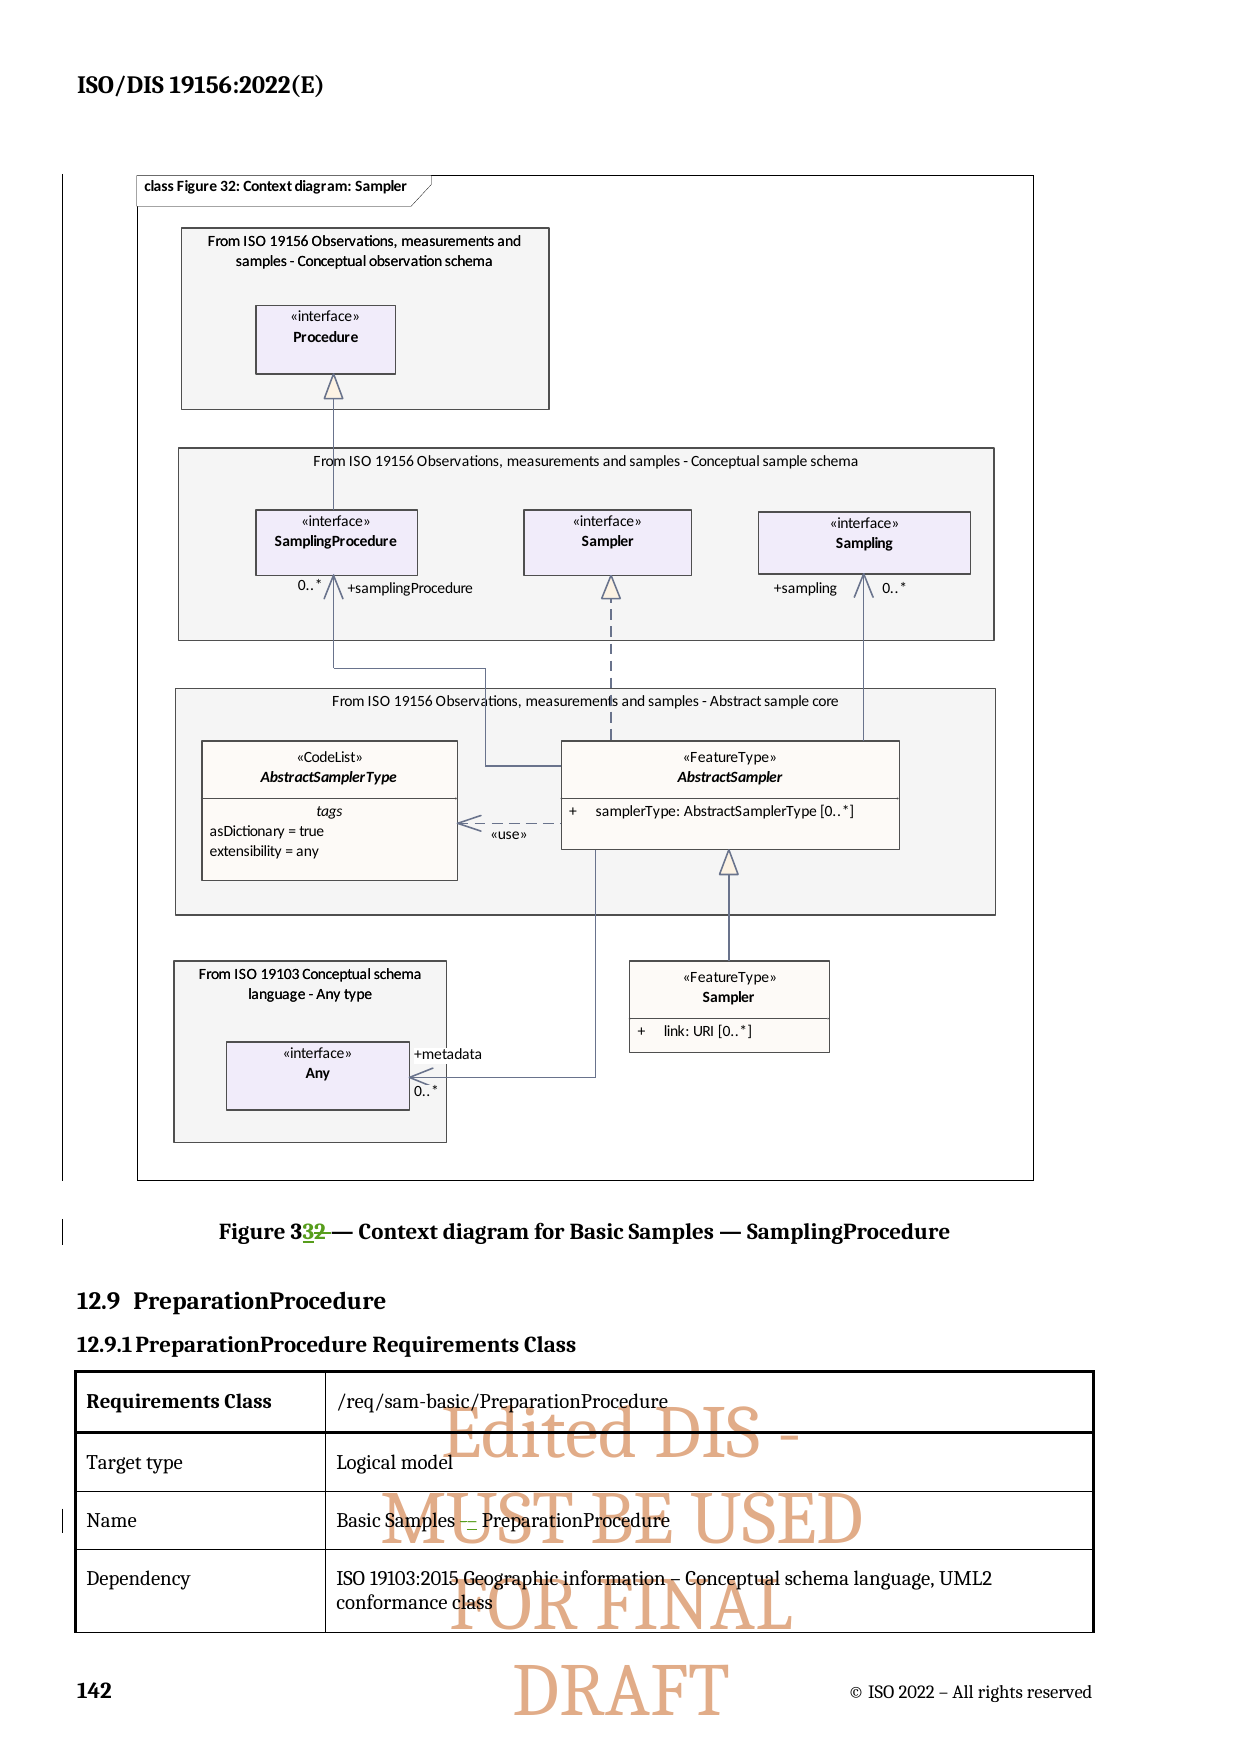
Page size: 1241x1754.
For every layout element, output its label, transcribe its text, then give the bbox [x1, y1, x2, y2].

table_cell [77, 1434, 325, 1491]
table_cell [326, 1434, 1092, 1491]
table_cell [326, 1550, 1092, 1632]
subtitle PreparationProcedure [77, 1289, 1092, 1315]
title Figure 3— Context diagram for Basic Samples — SamplingProcedure [77, 1219, 1092, 1245]
subtitle PreparationProcedure Requirements Class [77, 1334, 1092, 1358]
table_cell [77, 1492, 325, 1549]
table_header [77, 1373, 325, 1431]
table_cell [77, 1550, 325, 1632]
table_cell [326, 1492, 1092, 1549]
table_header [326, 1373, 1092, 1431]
